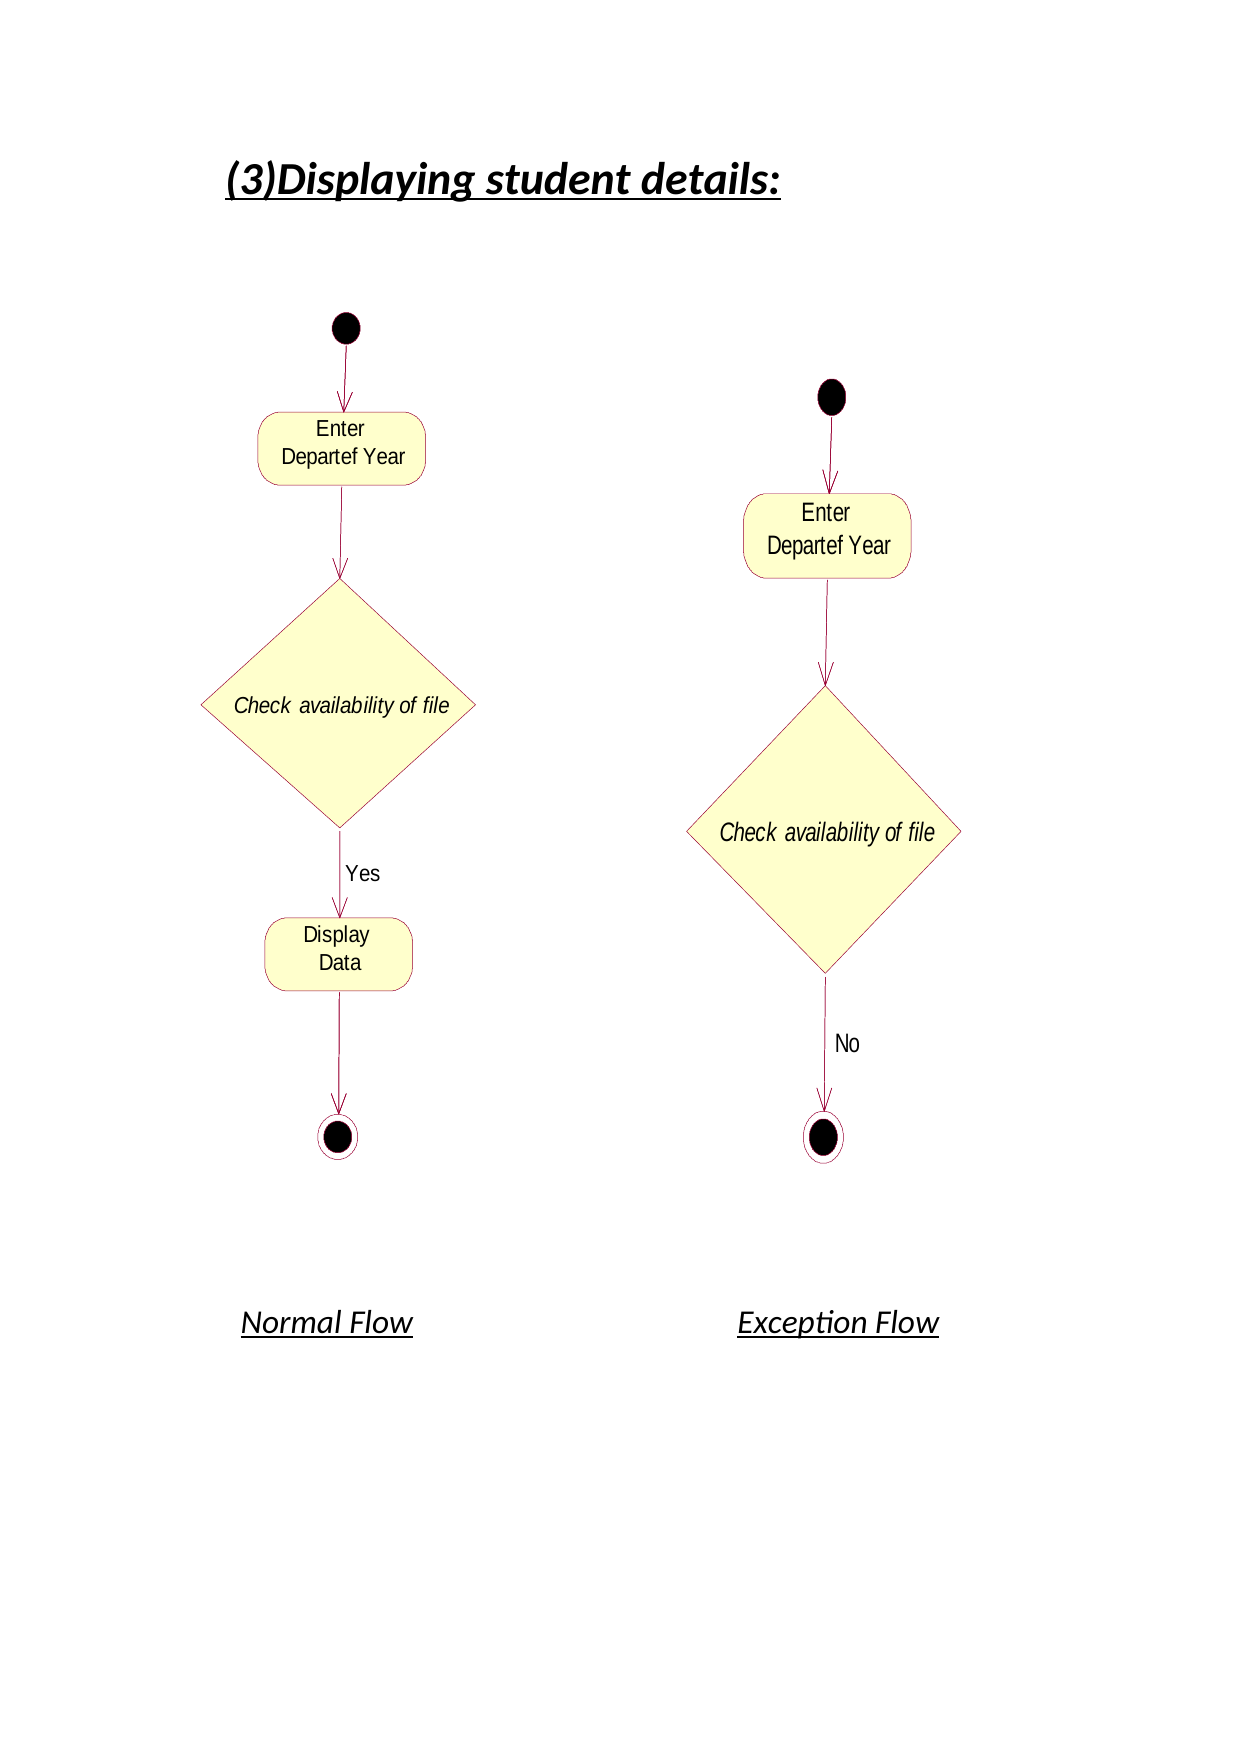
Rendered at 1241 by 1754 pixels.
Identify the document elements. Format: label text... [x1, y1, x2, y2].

text Normal Flow Exception Flow [150, 1301, 1090, 1342]
list (3)Displaying student details: [225, 150, 1090, 206]
